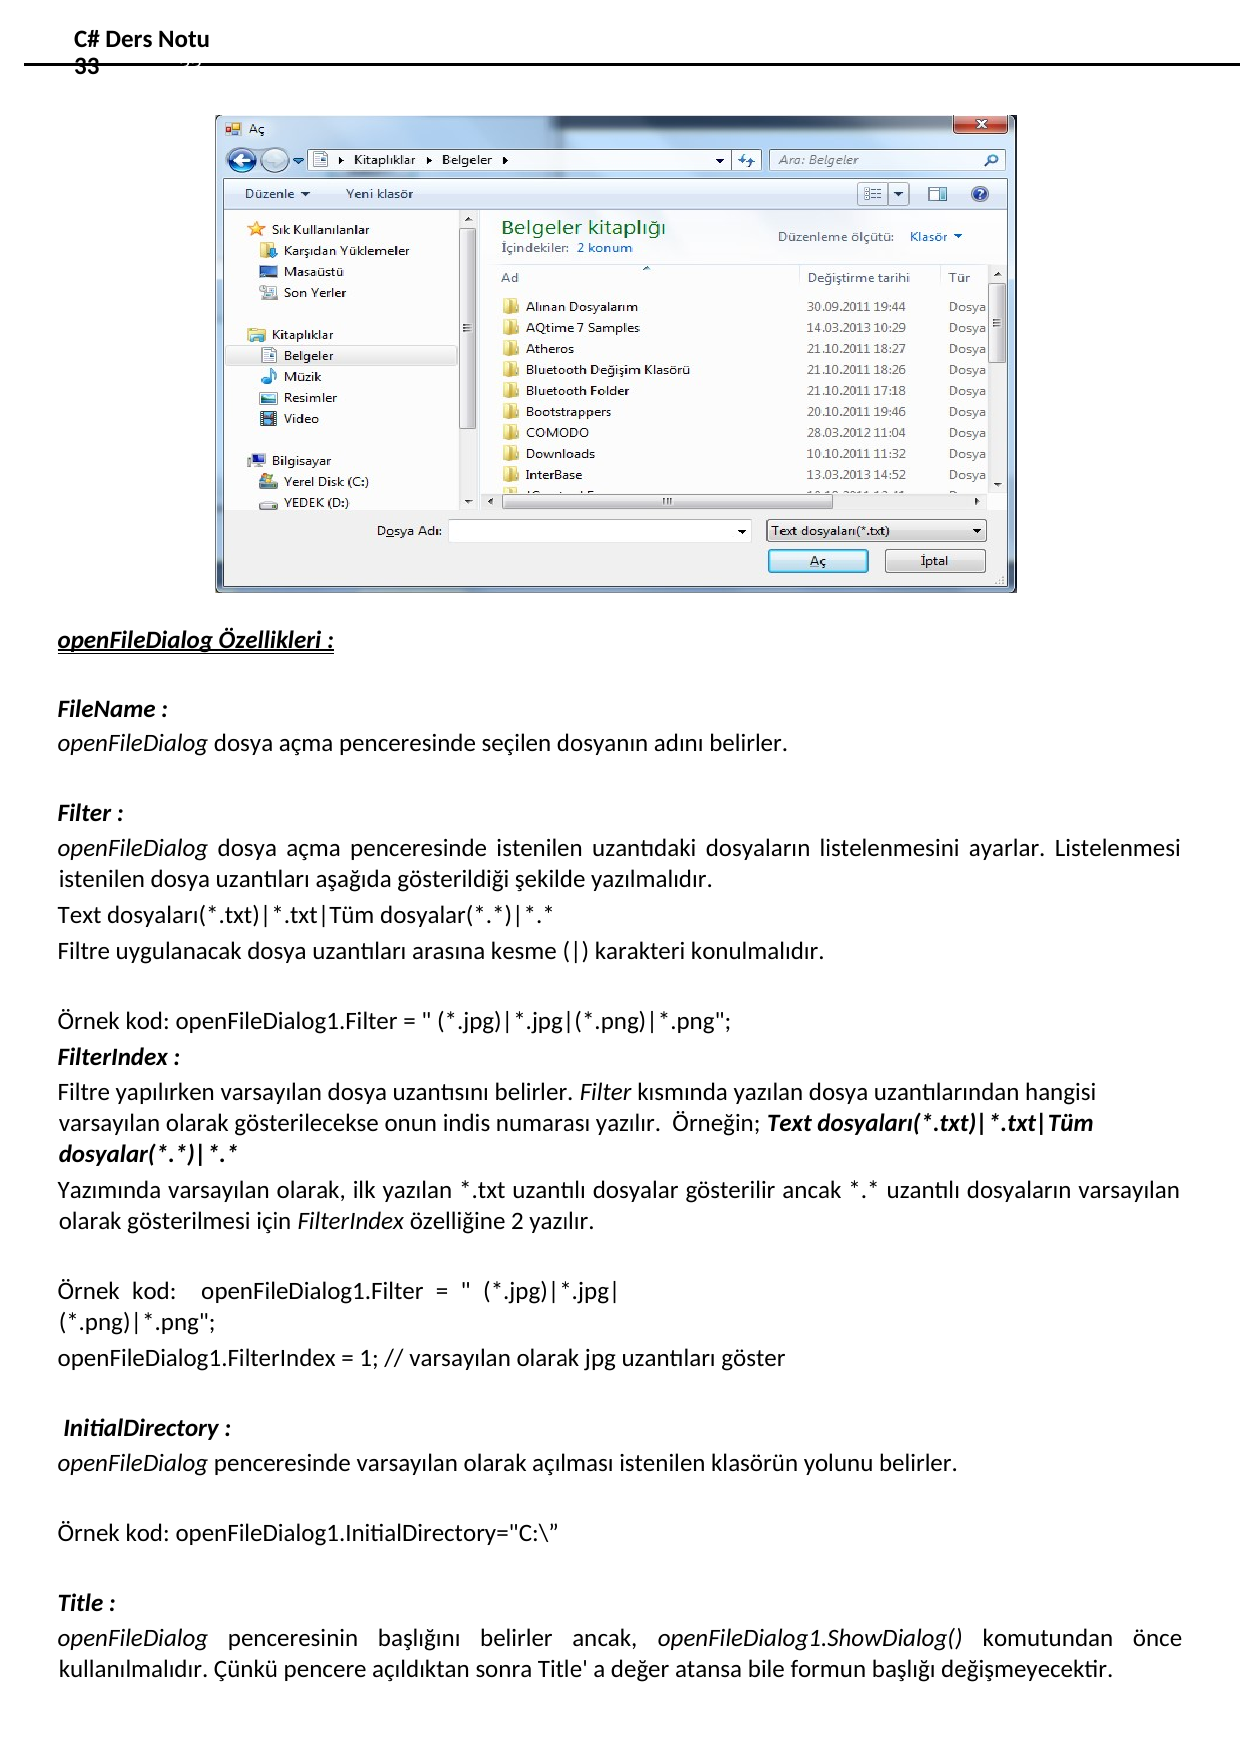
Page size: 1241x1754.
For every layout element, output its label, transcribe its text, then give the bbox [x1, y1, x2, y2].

text Filtre yapılırken varsayılan dosya uzantısını belirler. Filter kısmında yazılan dosya uzantılarından hangisi varsayılan olarak gösterilecekse onun indis numarası yazılır. Örneğin; Text dosyaları(*.txt)|*.txt|Tüm dosyalar(*.*)|*.* [57, 1076, 1105, 1169]
text Örnek kod: openFileDialog1.Filter = " (*.jpg)|*.jpg|(*.png)|*.png"; [57, 1005, 1182, 1036]
text openFileDialog dosya açma penceresinde istenilen uzantıdaki dosyaların listelenmesini ayarlar. Listelenmesi istenilen dosya uzantıları aşağıda gösterildiği şekilde yazılmalıdır. [57, 832, 1182, 894]
text openFileDialog1.FilterIndex = 1; // varsayılan olarak jpg uzantıları göster [57, 1342, 1182, 1373]
text openFileDialog penceresinin başlığını belirler ancak, openFileDialog1.ShowDialog() komutundan önce kullanılmalıdır. Çünkü pencere açıldıktan sonra Title' a değer atansa bile formun başlığı değişmeyecektir. [57, 1622, 1182, 1683]
text FilterIndex : [57, 1041, 1185, 1072]
text Text dosyaları(*.txt)|*.txt|Tüm dosyalar(*.*)|*.* [57, 899, 1182, 930]
text Filtre uygulanacak dosya uzantıları arasına kesme (|) karakteri konulmalıdır. [57, 935, 1182, 966]
text Filter : [57, 798, 1185, 828]
text openFileDialog penceresinde varsayılan olarak açılması istenilen klasörün yolunu belirler. [57, 1447, 1182, 1477]
text InitialDirectory : [57, 1412, 1185, 1443]
picture [215, 115, 1017, 593]
text openFileDialog dosya açma penceresinde seçilen dosyanın adını belirler. [57, 727, 1182, 758]
text openFileDialog Özellikleri : [57, 593, 1080, 654]
text Örnek kod: openFileDialog1.Filter = " (*.jpg)|*.jpg|(*.png)|*.png"; [57, 1275, 621, 1337]
text Yazımında varsayılan olarak, ilk yazılan *.txt uzantılı dosyalar gösterilir ancak *.* uzantılı dosyaların varsayılan olarak gösterilmesi için FilterIndex özelliğine 2 yazılır. [57, 1174, 1182, 1235]
text FileName : [57, 693, 1185, 723]
text Örnek kod: openFileDialog1.InitialDirectory="C:\” [57, 1517, 1182, 1548]
text Title : [57, 1587, 1185, 1618]
